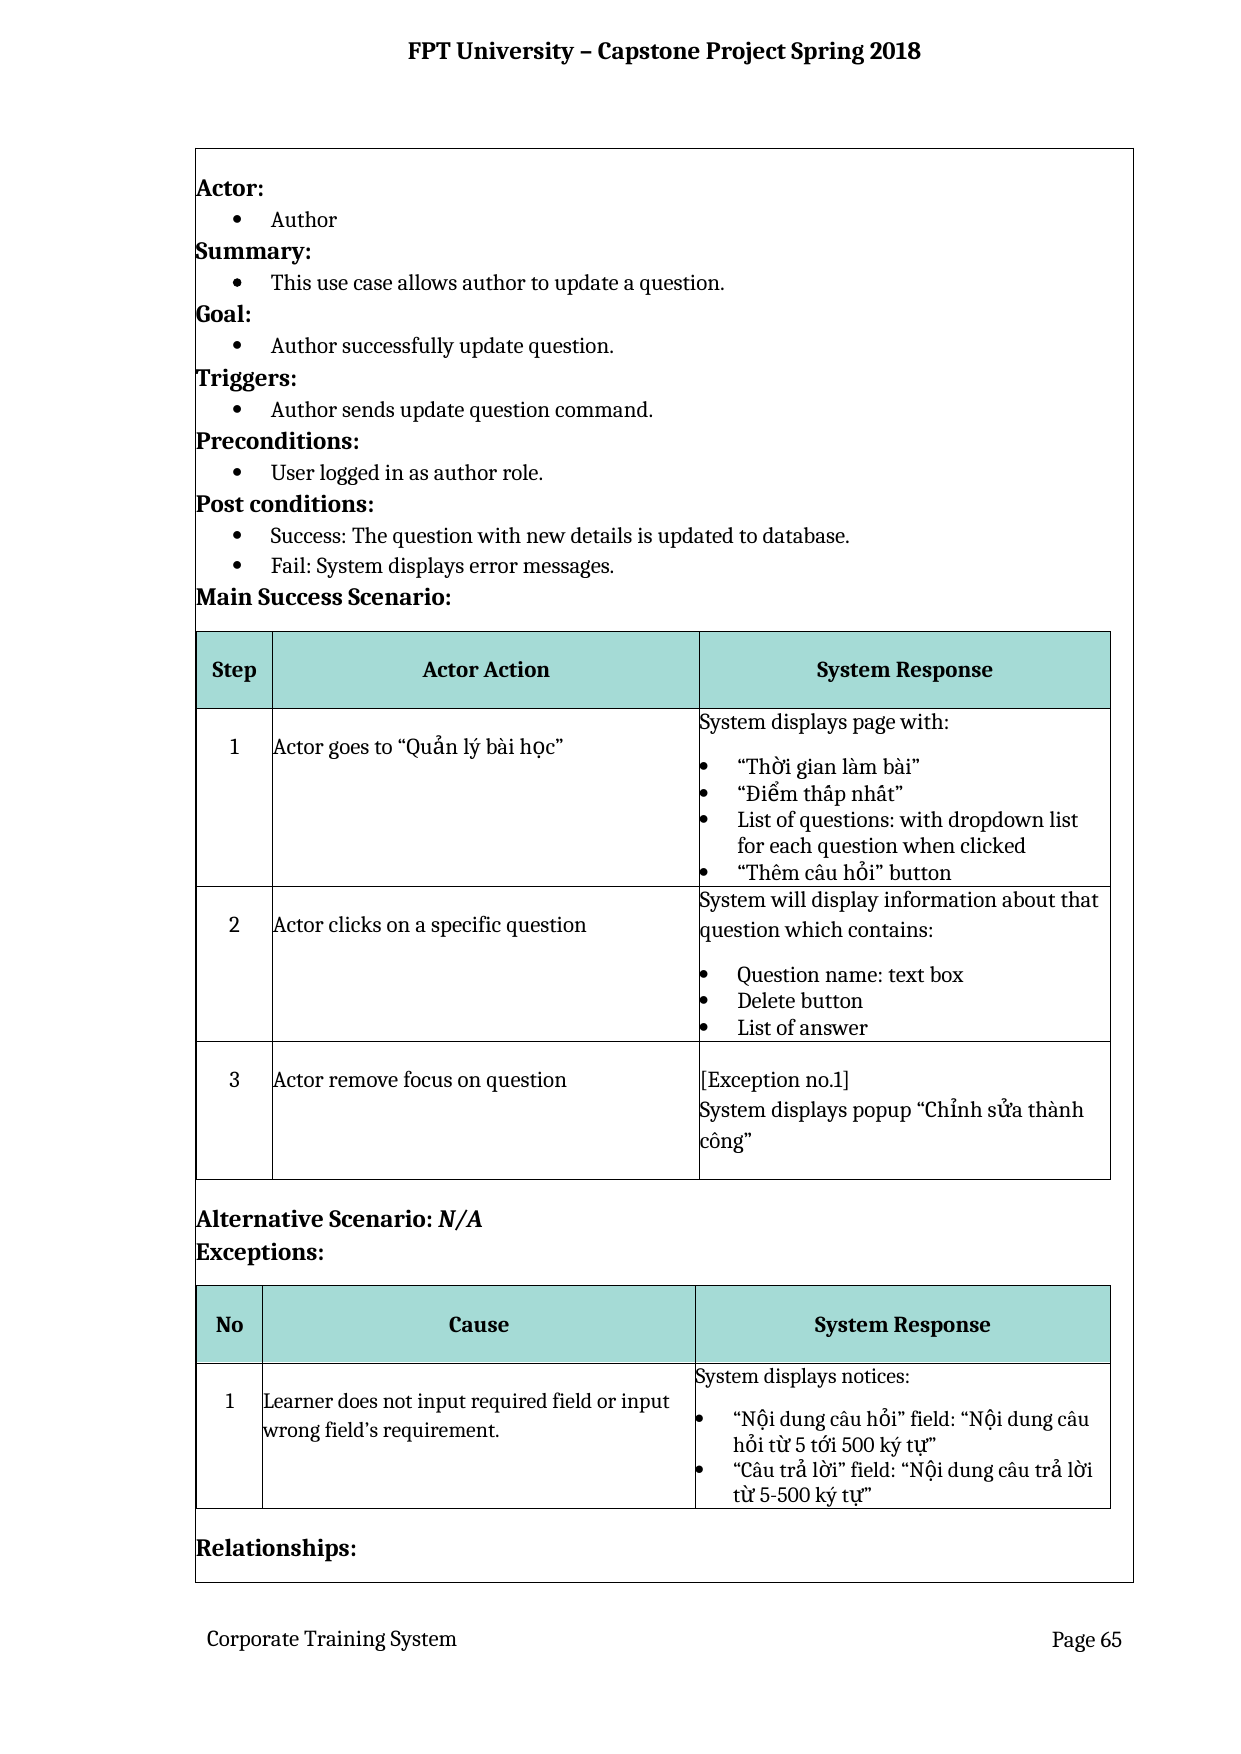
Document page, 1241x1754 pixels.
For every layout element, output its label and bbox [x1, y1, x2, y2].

table_cell [196, 149, 1133, 1582]
